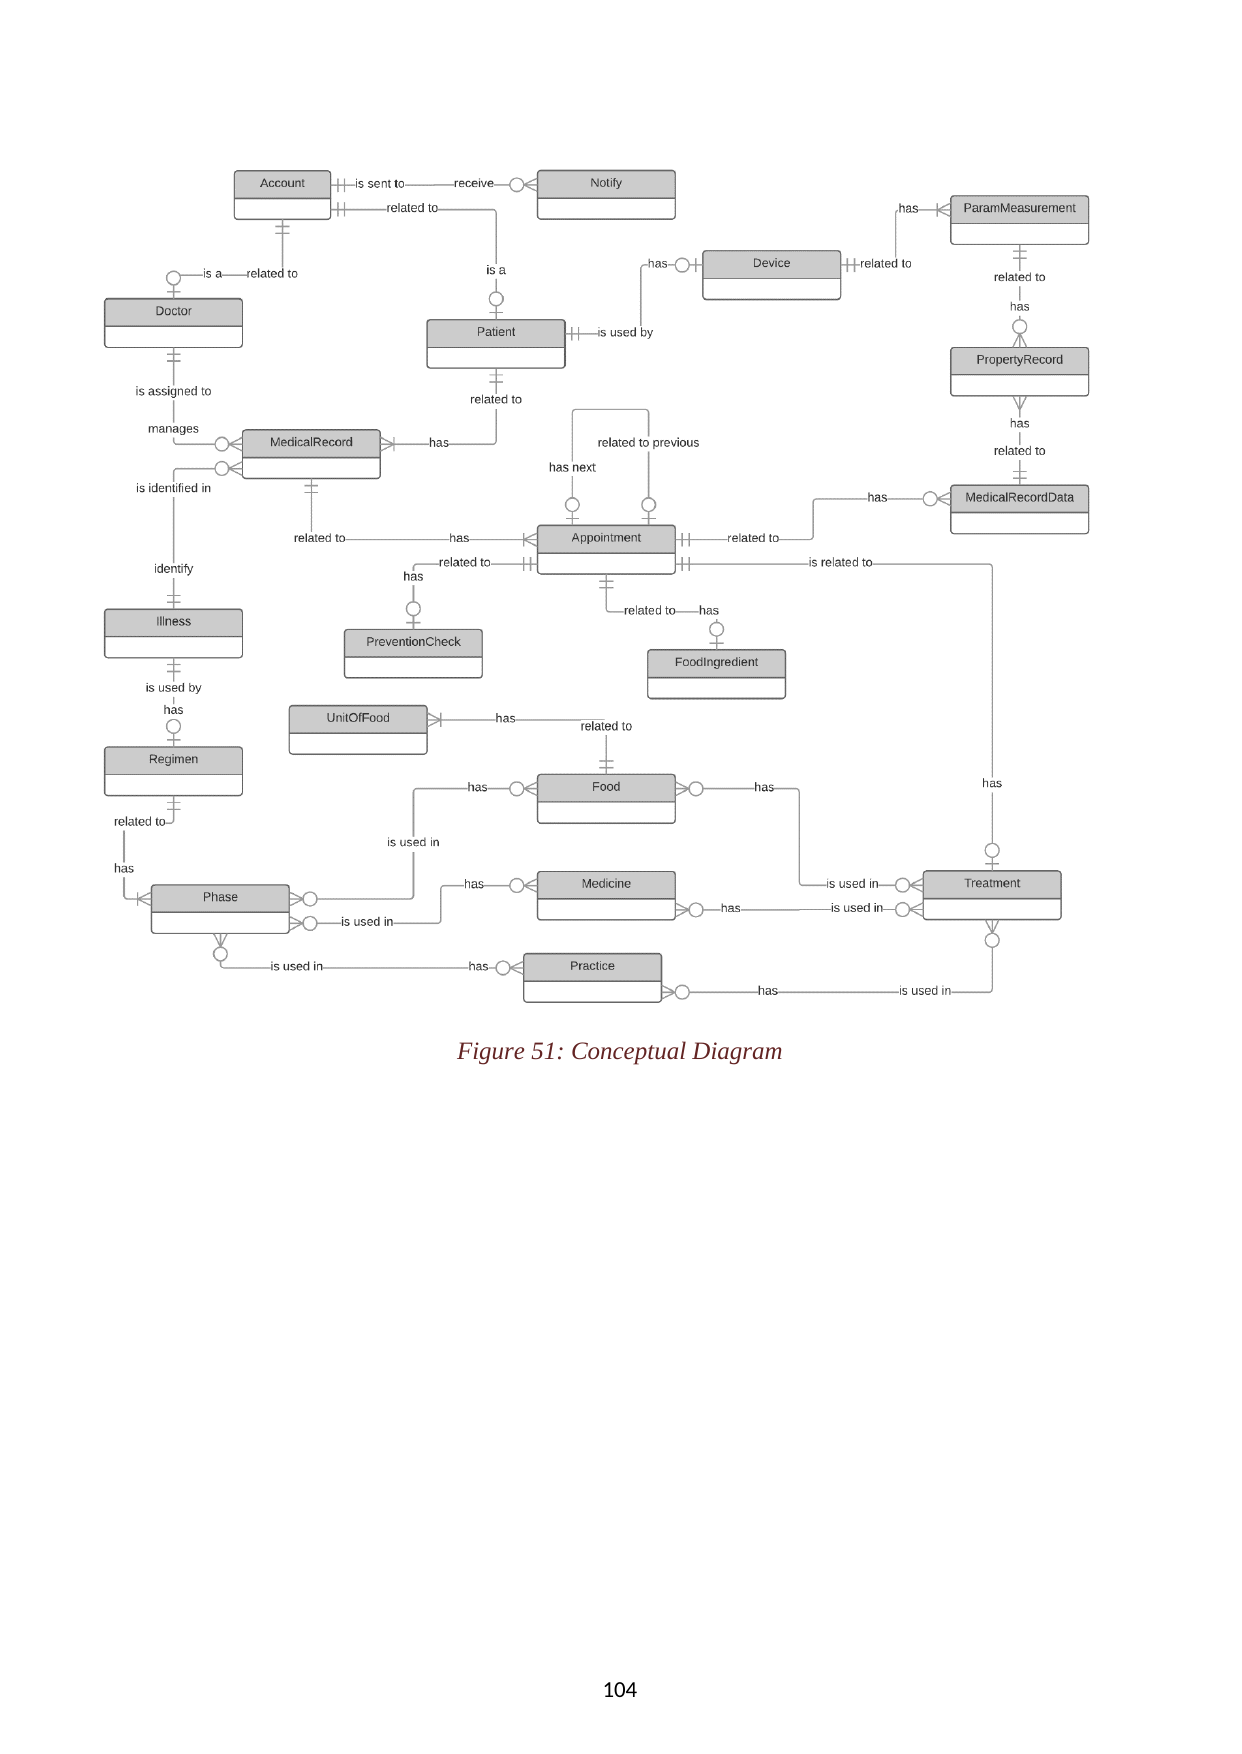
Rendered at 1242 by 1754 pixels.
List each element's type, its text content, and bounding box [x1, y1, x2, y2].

text Figure 51: Conceptual Diagram [94, 1036, 1146, 1065]
picture [93, 162, 1187, 1036]
